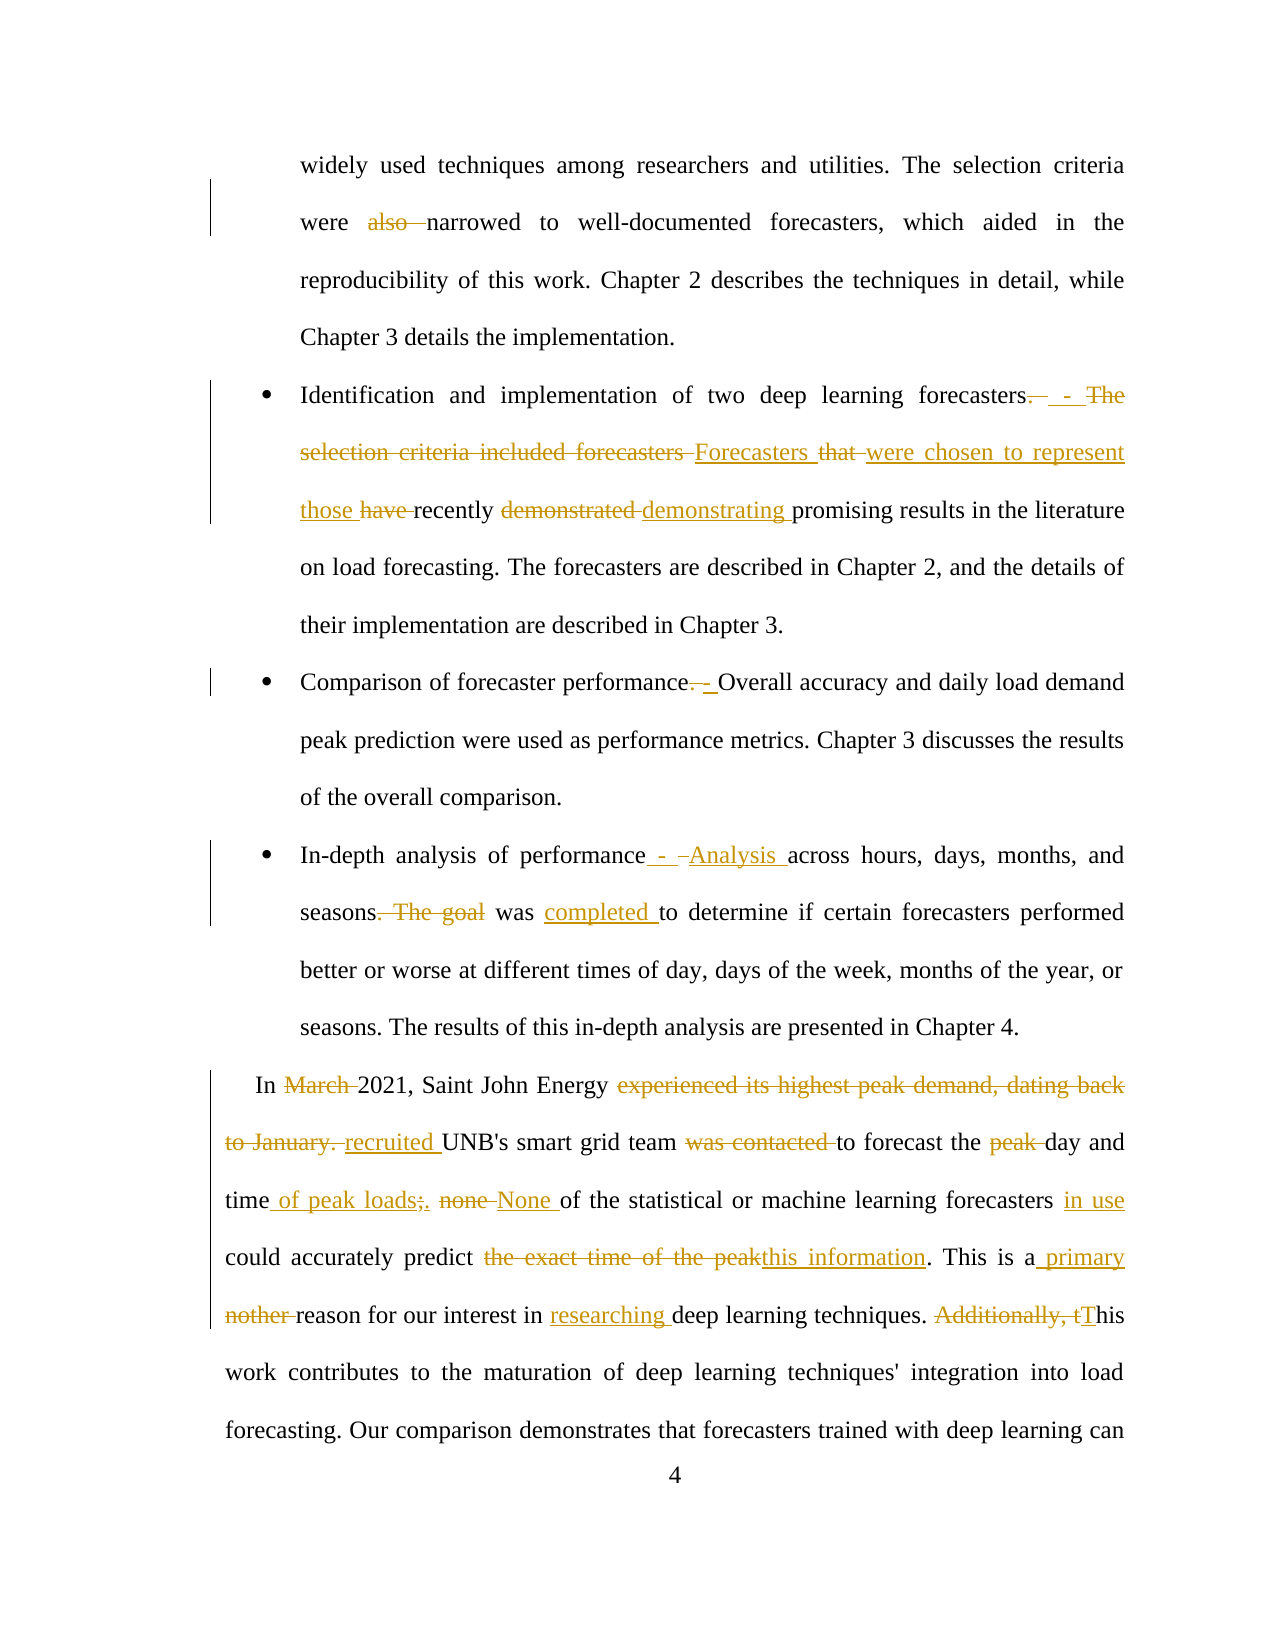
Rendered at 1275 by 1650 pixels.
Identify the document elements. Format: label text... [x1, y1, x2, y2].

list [262, 150, 1125, 351]
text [225, 1070, 1125, 1444]
list Comparison of forecaster performanceOverall accuracy and daily load demand peak prediction were used as performance metrics. Chapter 3 discusses the results of the overall comparison. [262, 667, 1125, 811]
list Identification and implementation of two deep learning forecastersrecently promising results in the literature on load forecasting. The forecasters are described in Chapter 2, and the details of their implementation are described in Chapter 3. [262, 380, 1125, 639]
list In-depth analysis of performanceacross hours, days, months, and seasons was to determine if certain forecasters performed better or worse at different times of day, days of the week, months of the year, or seasons. The results of this in-depth analysis are presented in Chapter 4. [262, 840, 1125, 1041]
